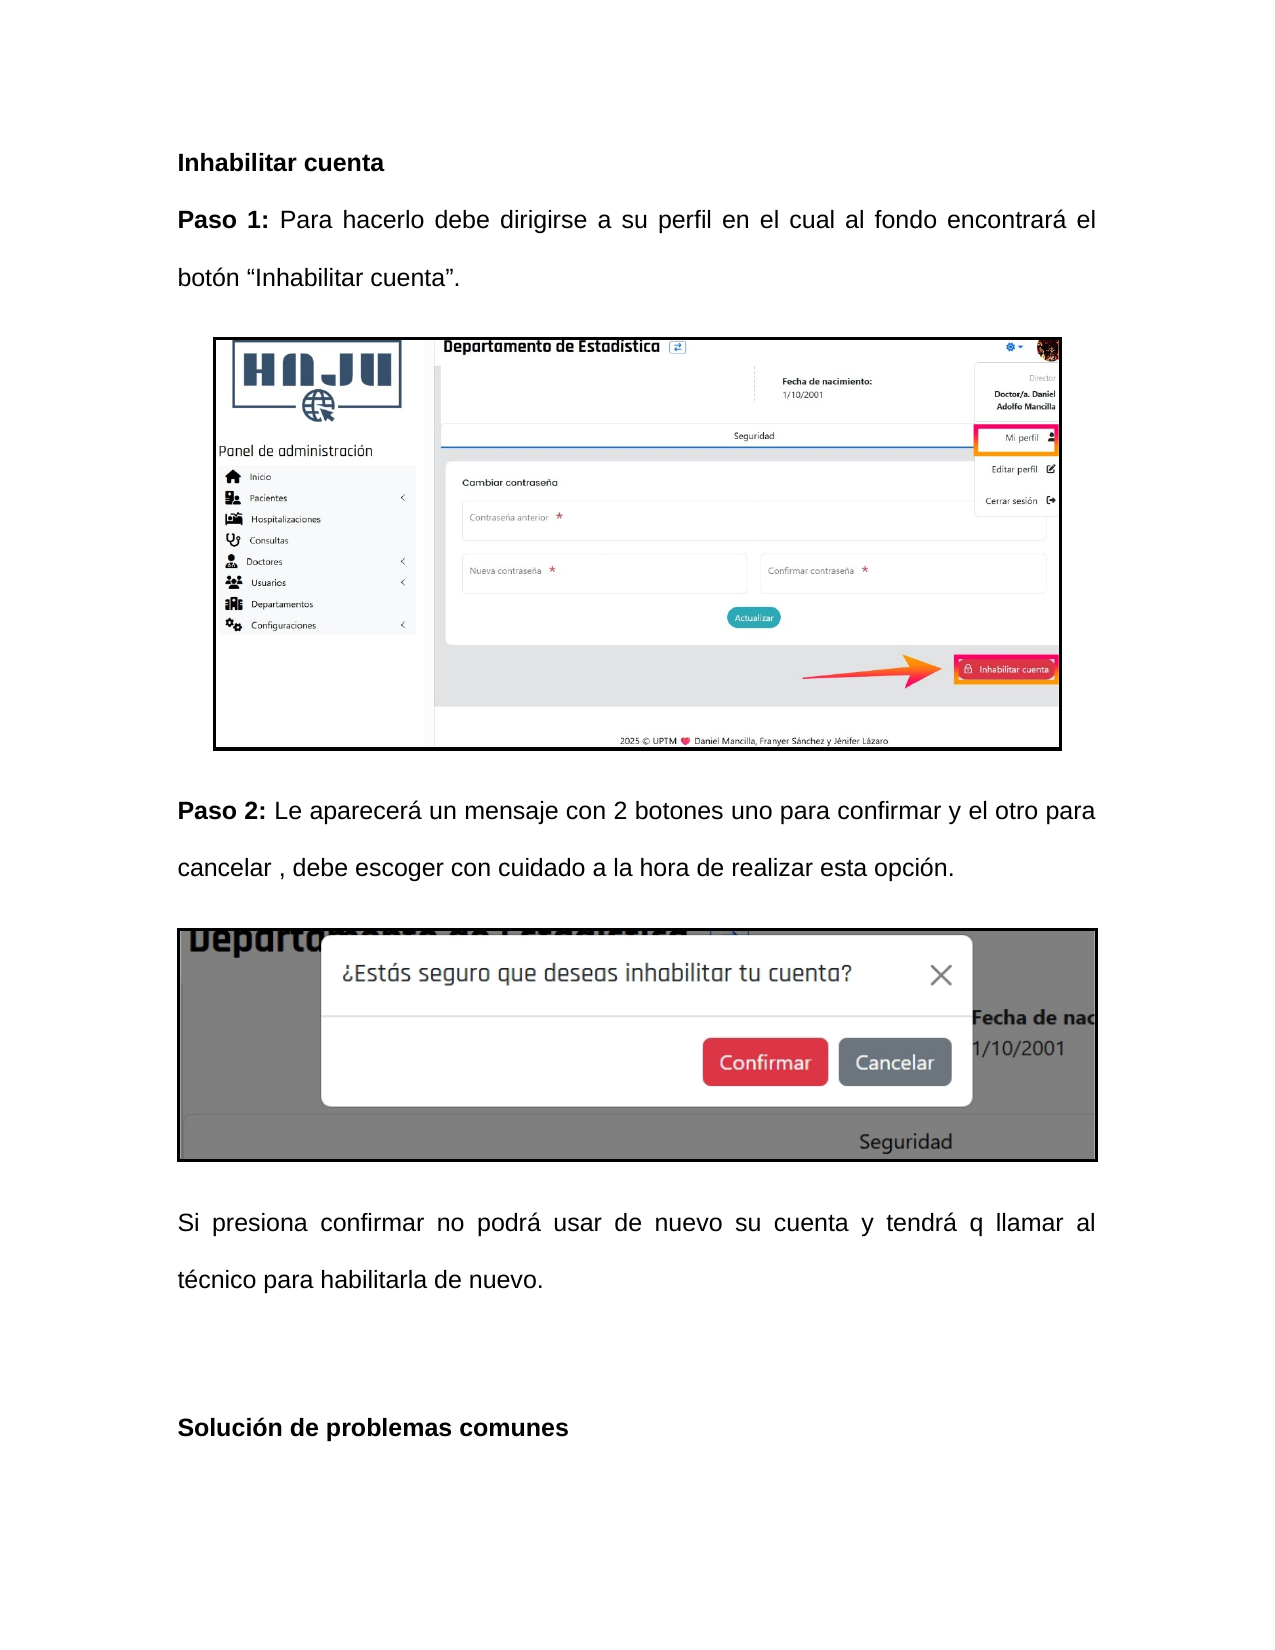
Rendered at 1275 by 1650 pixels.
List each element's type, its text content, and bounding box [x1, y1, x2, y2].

subtitle Inhabilitar cuenta [177, 148, 1098, 176]
text Paso 1: Para hacerlo debe dirigirse a su perfil en el cual al fondo encontrará el botón “Inhabilitar cuenta”. [177, 205, 1098, 291]
text Paso 2: Le aparecerá un mensaje con 2 botones uno para confirmar y el otro para cancelar , debe escoger con cuidado a la hora de realizar esta opción. [177, 796, 1098, 882]
text Solución de problemas comunes [177, 1413, 1098, 1442]
picture [180, 931, 1095, 1159]
picture [216, 340, 1059, 747]
text Si presiona confirmar no podrá usar de nuevo su cuenta y tendrá q llamar al técnico para habilitarla de nuevo. [177, 1208, 1098, 1294]
